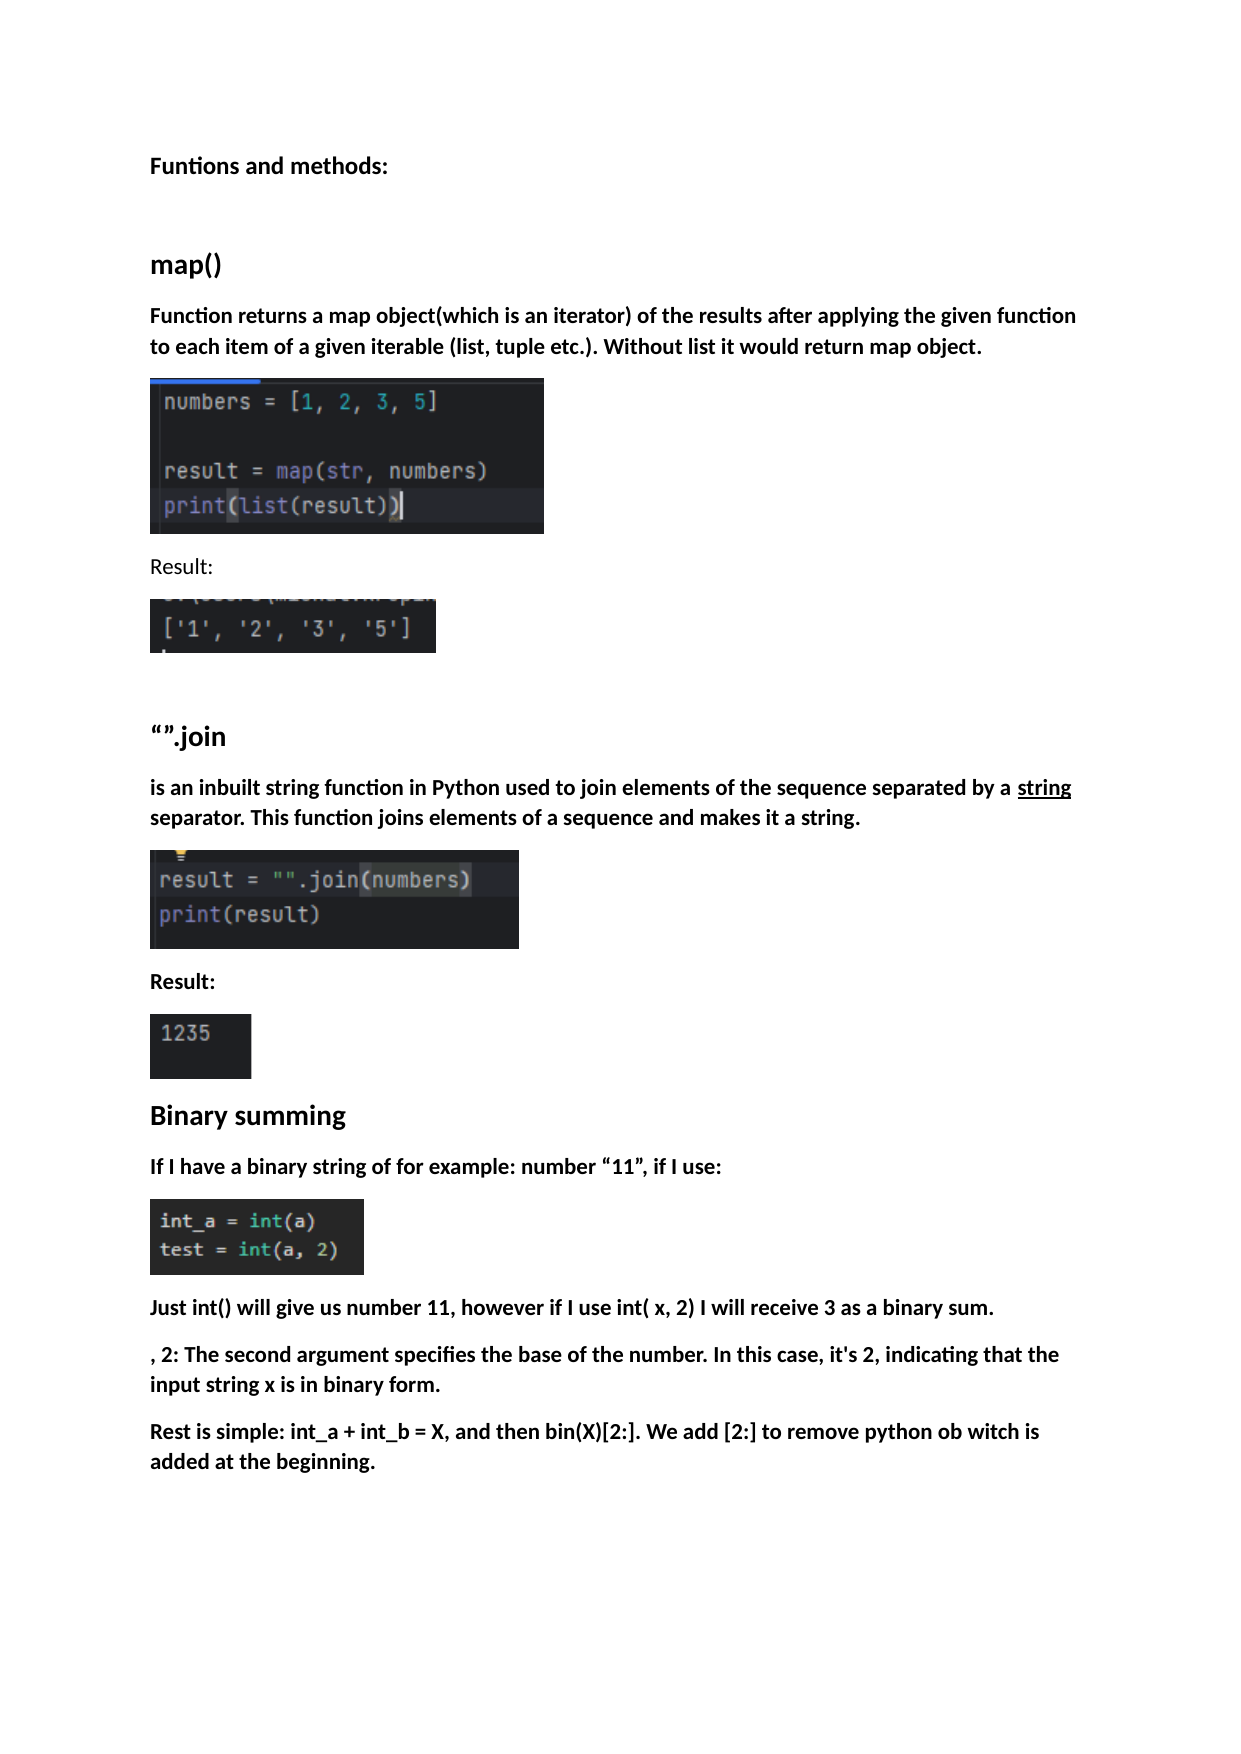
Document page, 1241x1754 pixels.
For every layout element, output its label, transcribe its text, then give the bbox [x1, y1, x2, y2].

text Binary summing [150, 1097, 1090, 1133]
text Result: [150, 552, 1090, 580]
text is an inbuilt string function in Python used to join elements of the sequence separated by a string separator. This function joins elements of a sequence and makes it a string. [150, 773, 1090, 831]
text , 2: The second argument specifies the base of the number. In this case, it's 2, indicating that the input string x is in binary form. [150, 1340, 1090, 1398]
text “”.join [150, 718, 1090, 753]
picture [150, 850, 519, 949]
text Result: [150, 967, 1090, 995]
picture [150, 599, 436, 653]
text Funtions and methods: [150, 150, 1090, 181]
text If I have a binary string of for example: number “11”, if I use: [150, 1152, 1090, 1180]
picture [150, 378, 544, 534]
picture [150, 1199, 364, 1275]
picture [150, 1014, 252, 1079]
text Rest is simple: int_a + int_b = X, and then bin(X)[2:]. We add [2:] to remove python ob witch is added at the beginning. [150, 1417, 1090, 1475]
text map() [150, 246, 1090, 282]
text Function returns a map object(which is an iterator) of the results after applying the given function to each item of a given iterable (list, tuple etc.). Without list it would return map object. [150, 302, 1090, 360]
text Just int() will give us number 11, however if I use int( x, 2) I will receive 3 as a binary sum. [150, 1293, 1090, 1321]
